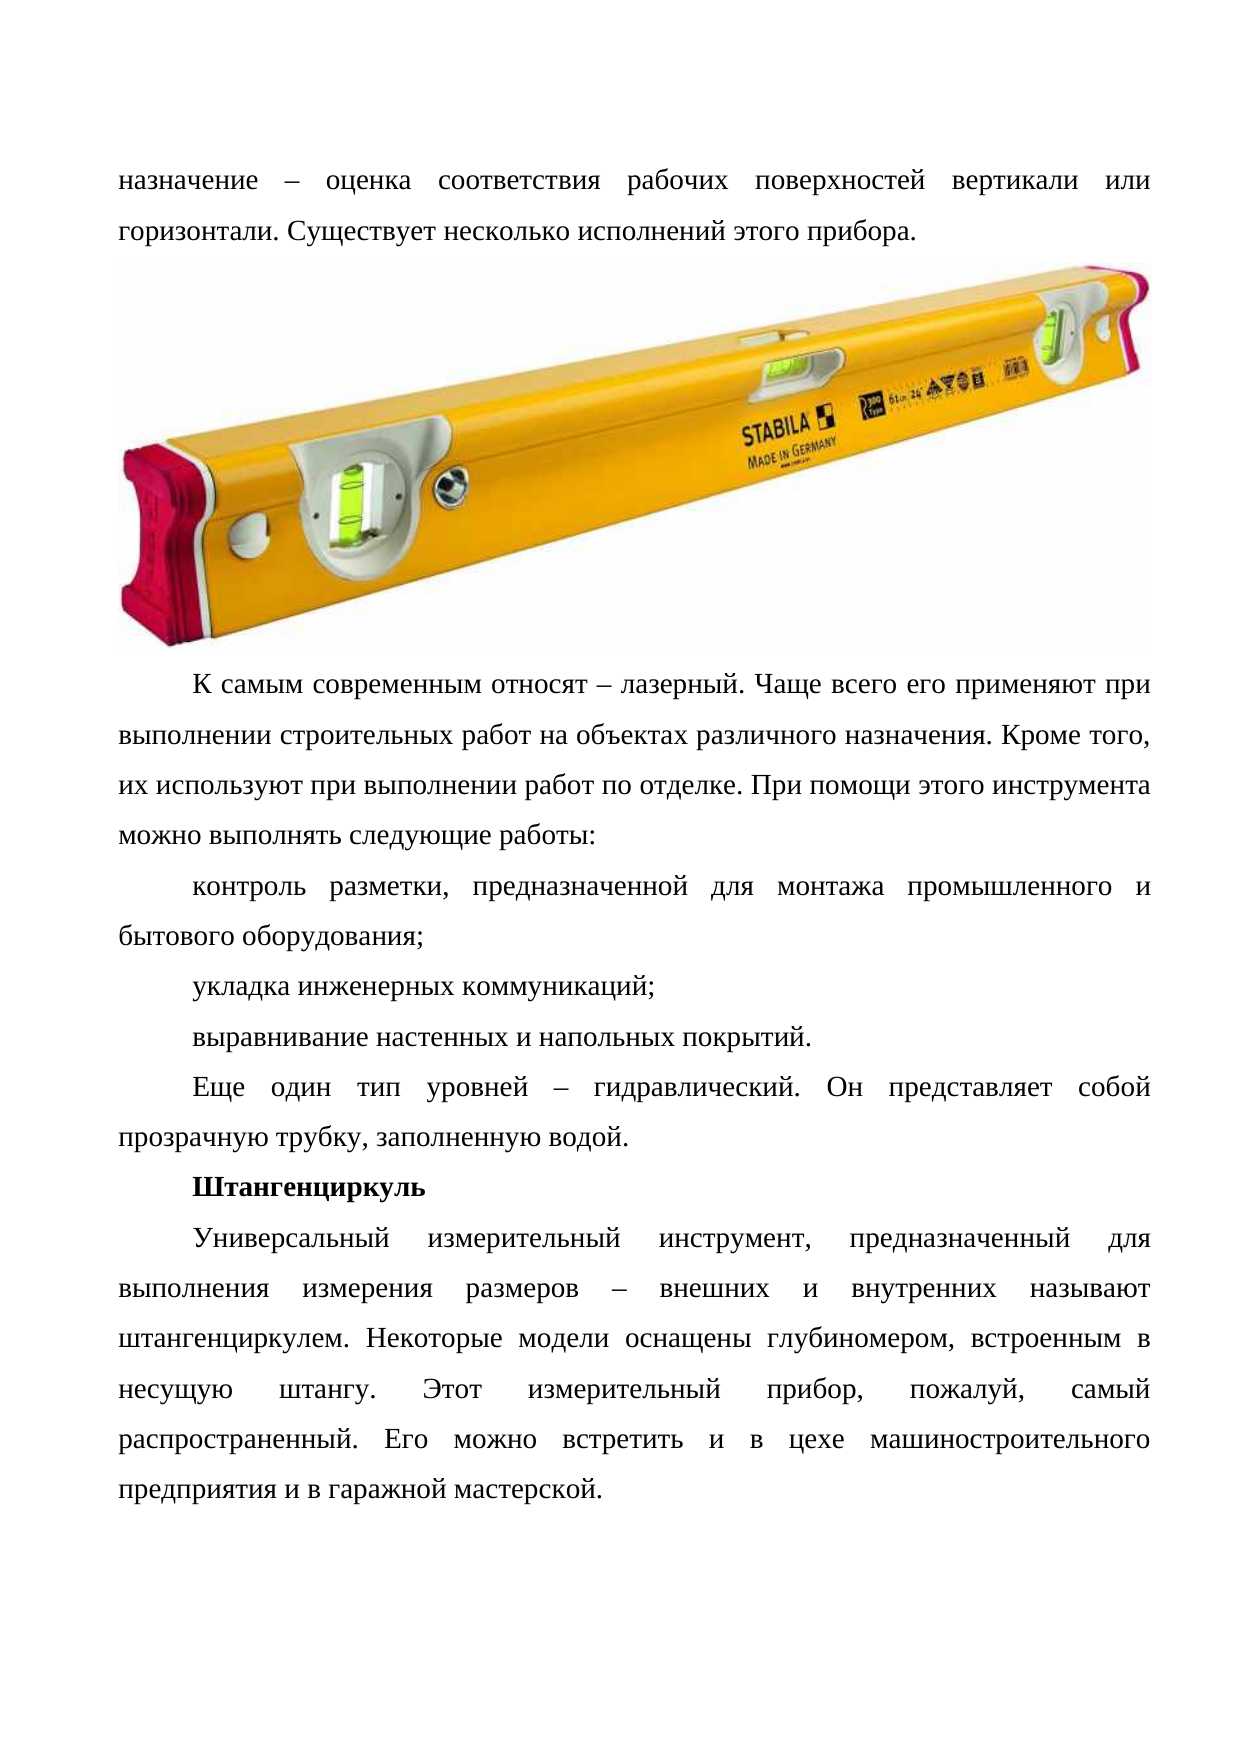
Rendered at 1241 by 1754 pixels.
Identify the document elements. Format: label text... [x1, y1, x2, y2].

text Универсальный измерительный инструмент, предназначенный для выполнения измерения размеров – внешних и внутренних называют штангенциркулем. Некоторые модели оснащены глубиномером, встроенным в несущую штангу. Этот измерительный прибор, пожалуй, самый распространенный. Его можно встретить и в цехе машиностроительного предприятия и в гаражной мастерской. [118, 1220, 1152, 1505]
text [118, 162, 1152, 246]
text К самым современным относят – лазерный. Чаще всего его применяют при выполнении строительных работ на объектах различного назначения. Кроме того, их используют при выполнении работ по отделке. При помощи этого инструмента можно выполнять следующие работы: [118, 666, 1152, 851]
picture [118, 263, 1152, 650]
text выравнивание настенных и напольных покрытий. [118, 1019, 1152, 1052]
text контроль разметки, предназначенной для монтажа промышленного и бытового оборудования; [118, 868, 1152, 952]
text Штангенциркуль [118, 1169, 1152, 1203]
text Еще один тип уровней – гидравлический. Он представляет собой прозрачную трубку, заполненную водой. [118, 1069, 1152, 1153]
text укладка инженерных коммуникаций; [118, 968, 1152, 1002]
